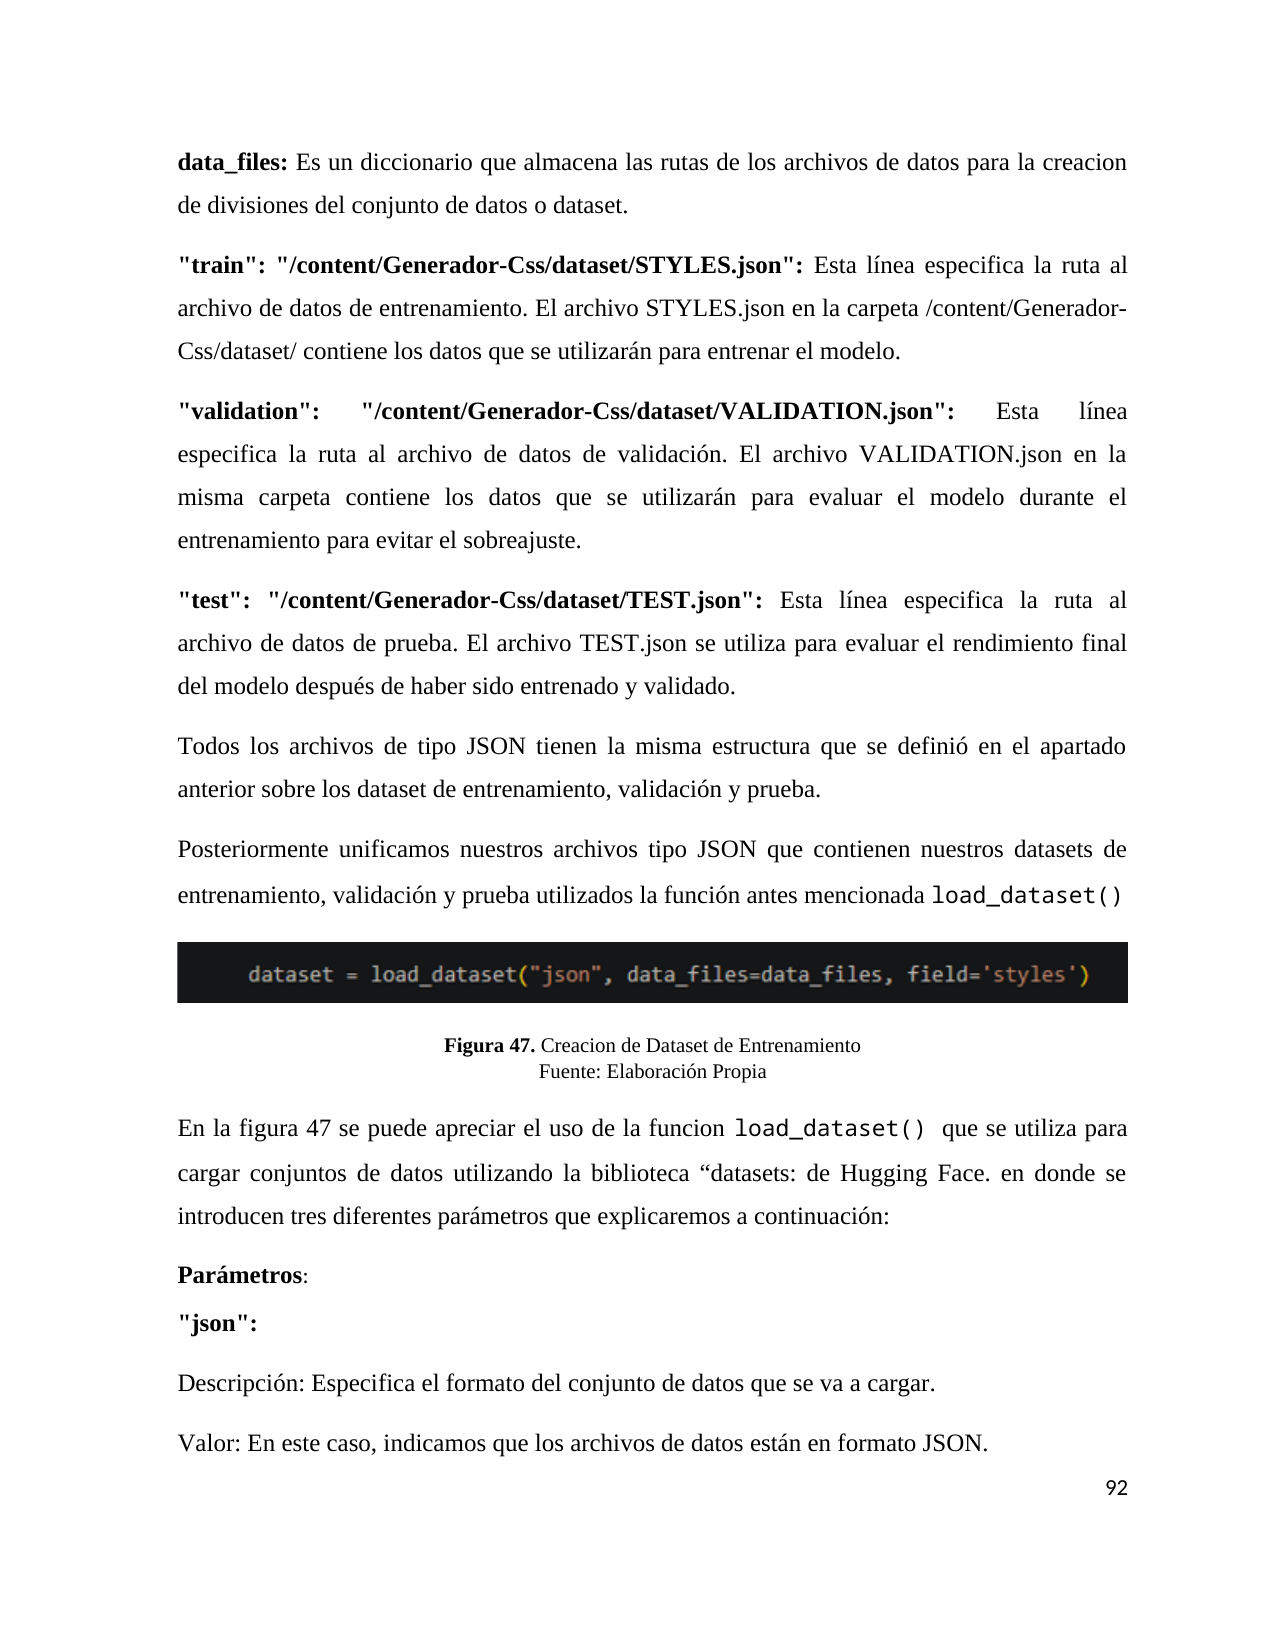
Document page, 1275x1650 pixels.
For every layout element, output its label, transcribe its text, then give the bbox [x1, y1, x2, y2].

text Posteriormente unificamos nuestros archivos tipo JSON que contienen nuestros datasets de entrenamiento, validación y prueba utilizados la función antes mencionada load_dataset() [177, 834, 1128, 910]
text Todos los archivos de tipo JSON tienen la misma estructura que se definió en el apartado anterior sobre los dataset de entrenamiento, validación y prueba. [177, 731, 1128, 803]
text Valor: En este caso, indicamos que los archivos de datos están en formato JSON. [177, 1428, 1128, 1457]
text "test": "/content/Generador-Css/dataset/TEST.json": Esta línea especifica la ruta al archivo de datos de prueba. El archivo TEST.json se utiliza para evaluar el rendimiento final del modelo después de haber sido entrenado y validado. [177, 585, 1128, 700]
text Fuente: Elaboración Propia [177, 1059, 1128, 1083]
text Parámetros: [177, 1261, 1128, 1289]
text "json": [177, 1308, 1128, 1337]
text Figura 47. Creacion de Dataset de Entrenamiento [177, 1033, 1128, 1057]
text "train": "/content/Generador-Css/dataset/STYLES.json": Esta línea especifica la ruta al archivo de datos de entrenamiento. El archivo STYLES.json en la carpeta /content/Generador-Css/dataset/ contiene los datos que se utilizarán para entrenar el modelo. [177, 250, 1128, 365]
picture [177, 942, 1128, 1003]
text "validation": "/content/Generador-Css/dataset/VALIDATION.json": Esta línea especifica la ruta al archivo de datos de validación. El archivo VALIDATION.json en la misma carpeta contiene los datos que se utilizarán para evaluar el modelo durante el entrenamiento para evitar el sobreajuste. [177, 396, 1128, 554]
text Descripción: Especifica el formato del conjunto de datos que se va a cargar. [177, 1368, 1128, 1397]
text data_files: Es un diccionario que almacena las rutas de los archivos de datos para la creacion de divisiones del conjunto de datos o dataset. [177, 147, 1128, 219]
text En la figura 47 se puede apreciar el uso de la funcion load_dataset() que se utiliza para cargar conjuntos de datos utilizando la biblioteca “datasets: de Hugging Face. en donde se introducen tres diferentes parámetros que explicaremos a continuación: [177, 1112, 1128, 1229]
